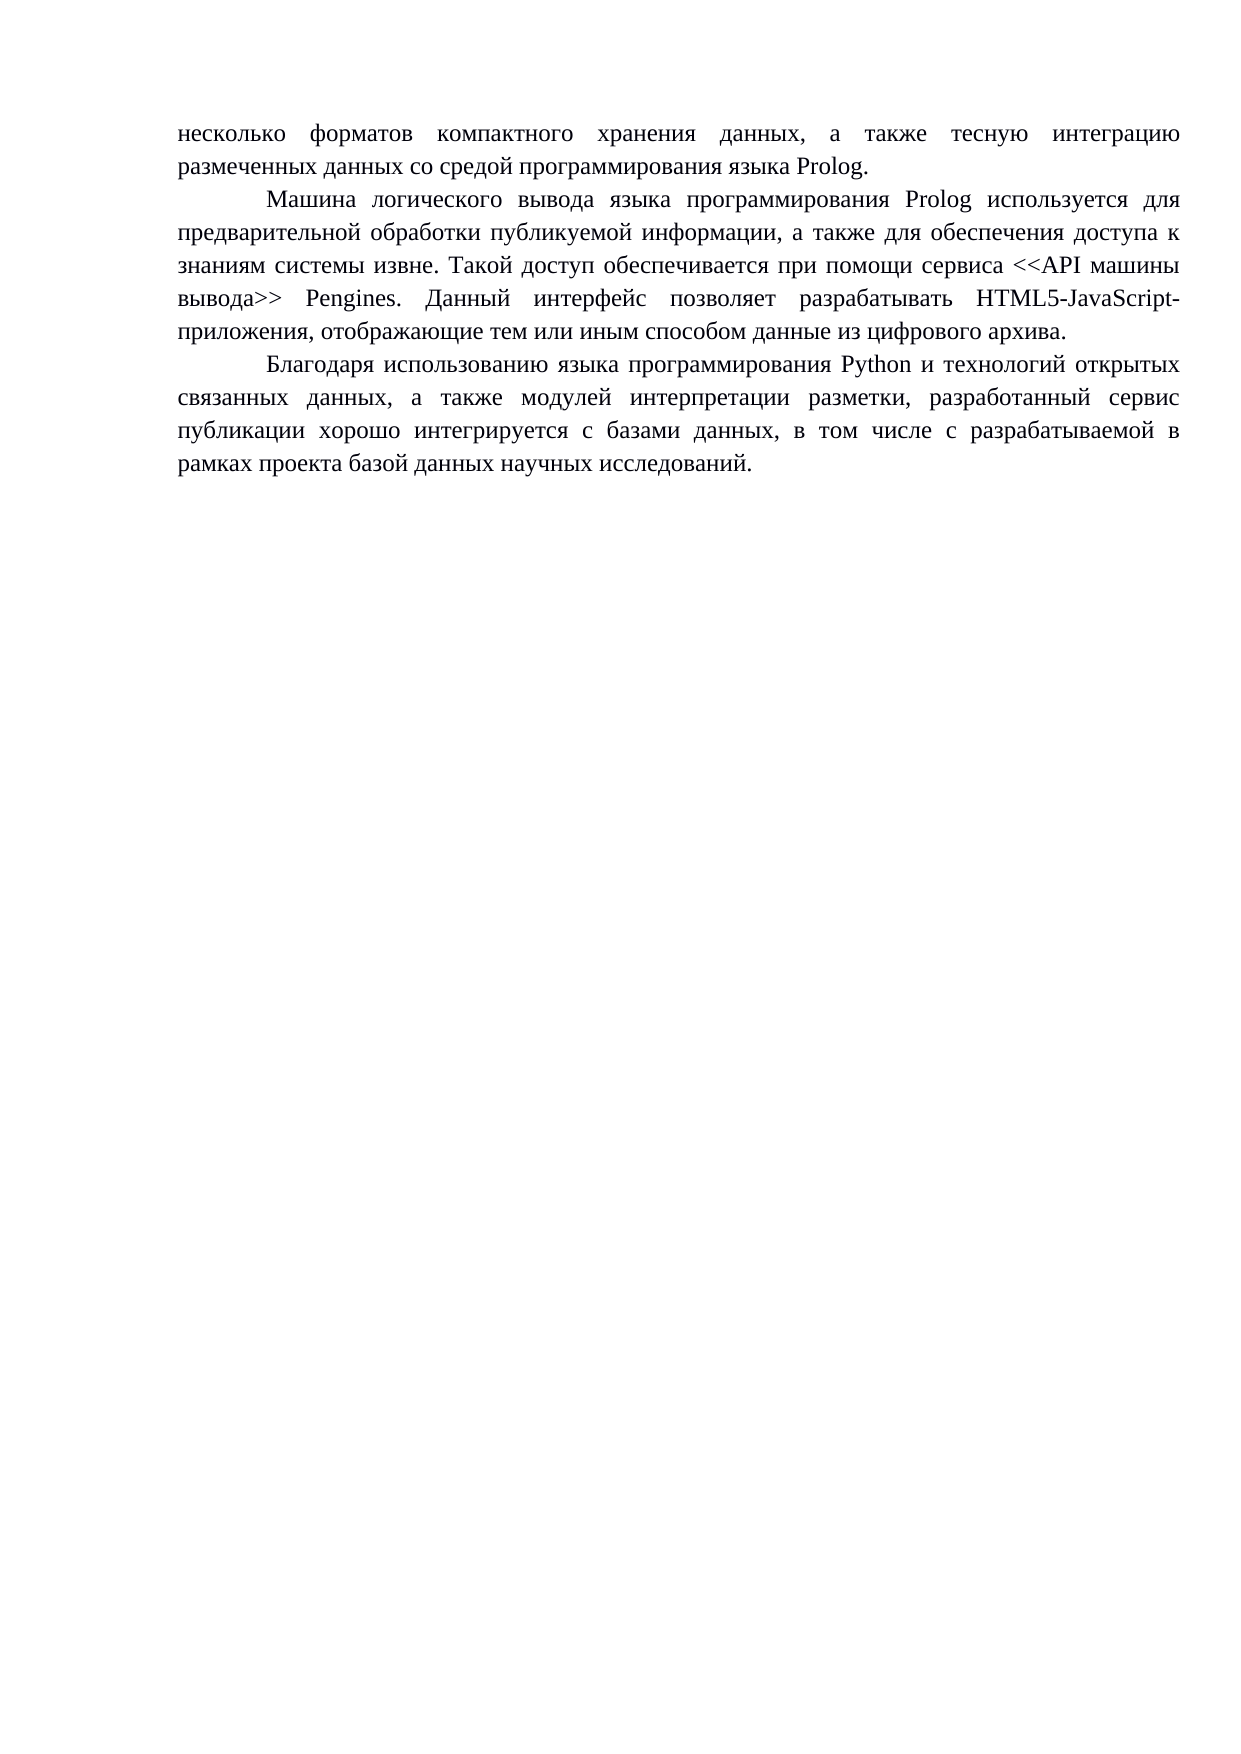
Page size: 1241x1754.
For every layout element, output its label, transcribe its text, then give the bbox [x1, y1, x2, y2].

text Благодаря использованию языка программирования Python и технологий открытых связанных данных, а также модулей интерпретации разметки, разработанный сервис публикации хорошо интегрируется с базами данных, в том числе с разрабатываемой в рамках проекта базой данных научных исследований. [177, 349, 1181, 477]
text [177, 118, 1181, 180]
text Машина логического вывода языка программирования Prolog используется для предварительной обработки публикуемой информации, а также для обеспечения доступа к знаниям системы извне. Такой доступ обеспечивается при помощи сервиса <<API машины вывода>> Pengines. Данный интерфейс позволяет разрабатывать HTML5-JavaScript-приложения, отображающие тем или иным способом данные из цифрового архива. [177, 184, 1181, 345]
